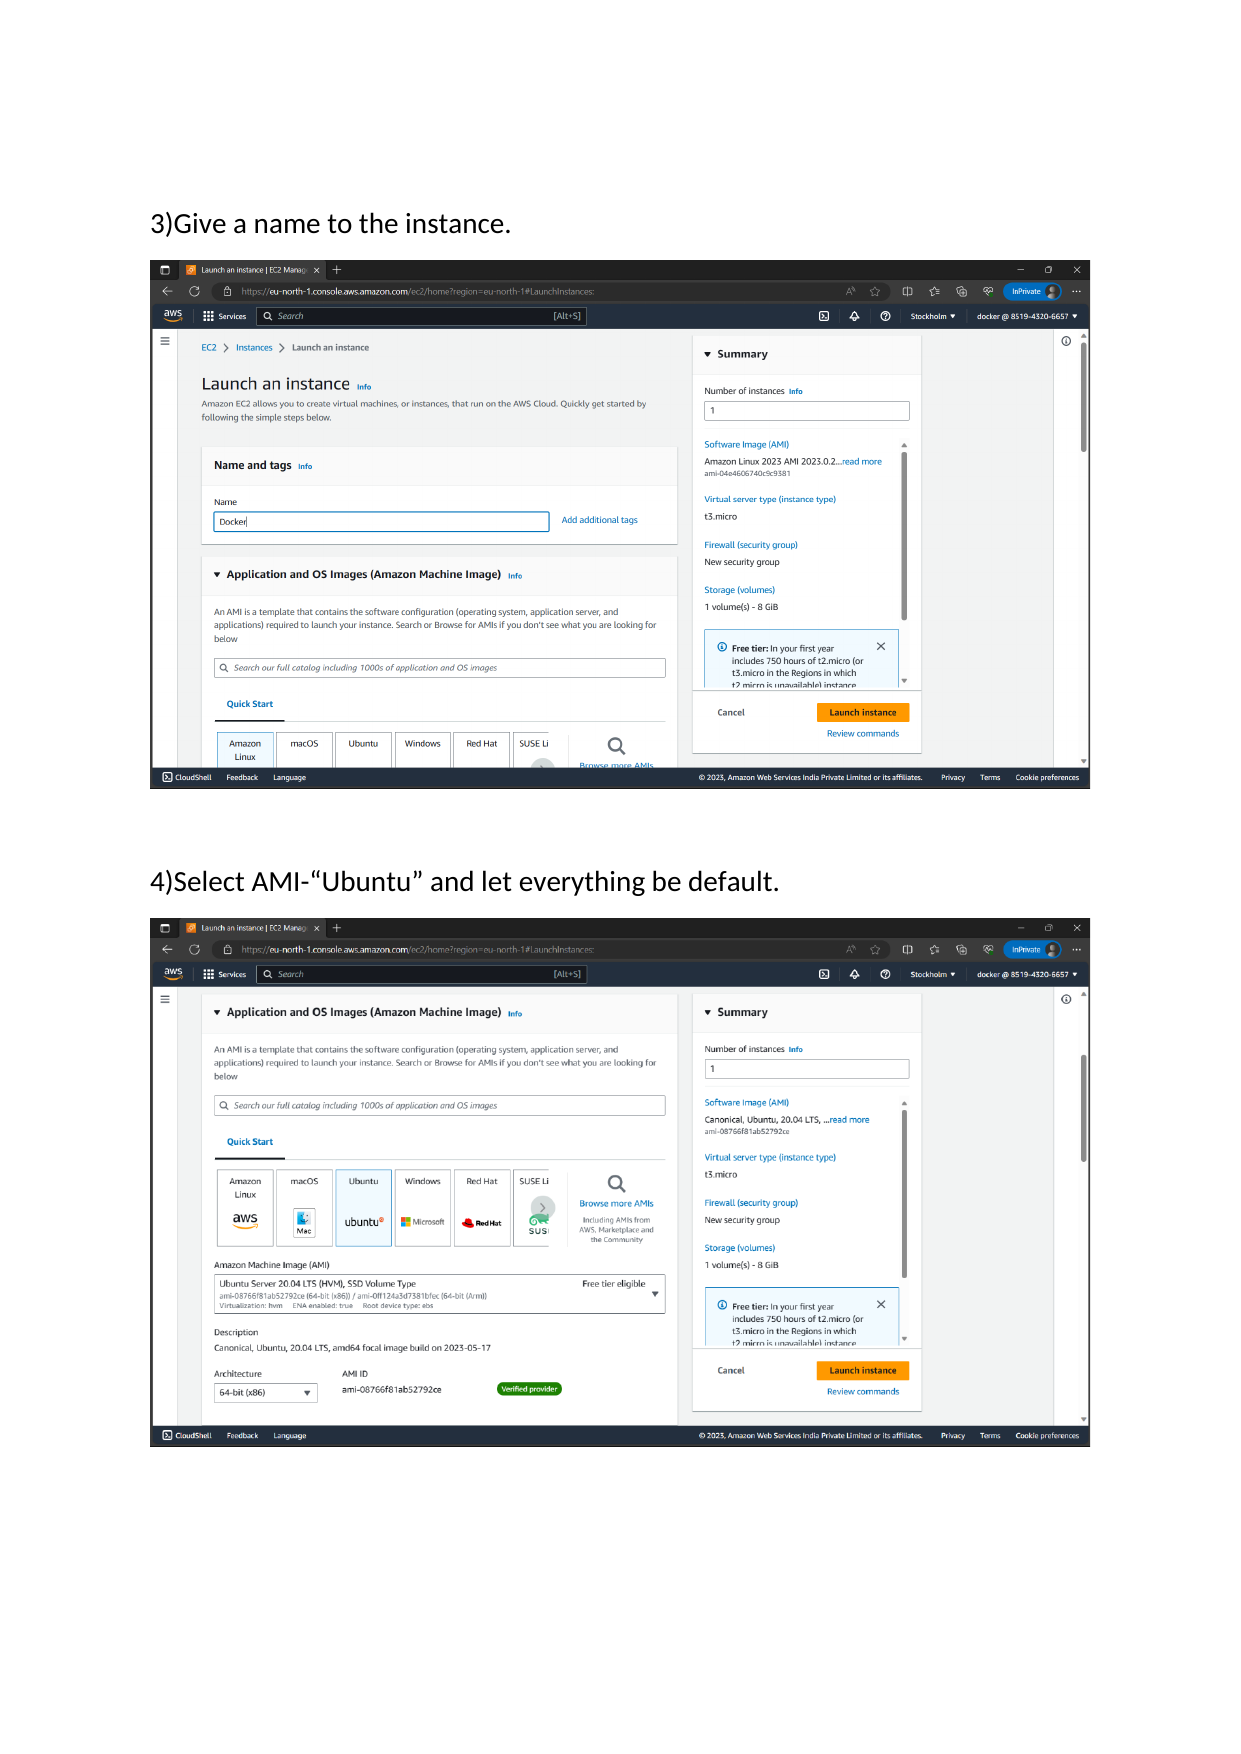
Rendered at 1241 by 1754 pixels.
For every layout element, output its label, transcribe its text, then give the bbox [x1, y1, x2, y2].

picture [150, 918, 1091, 1447]
text 4)Select AMI-“Ubuntu” and let everything be default. [150, 863, 1090, 899]
picture [150, 260, 1091, 789]
text 3)Give a name to the instance. [150, 205, 1090, 241]
